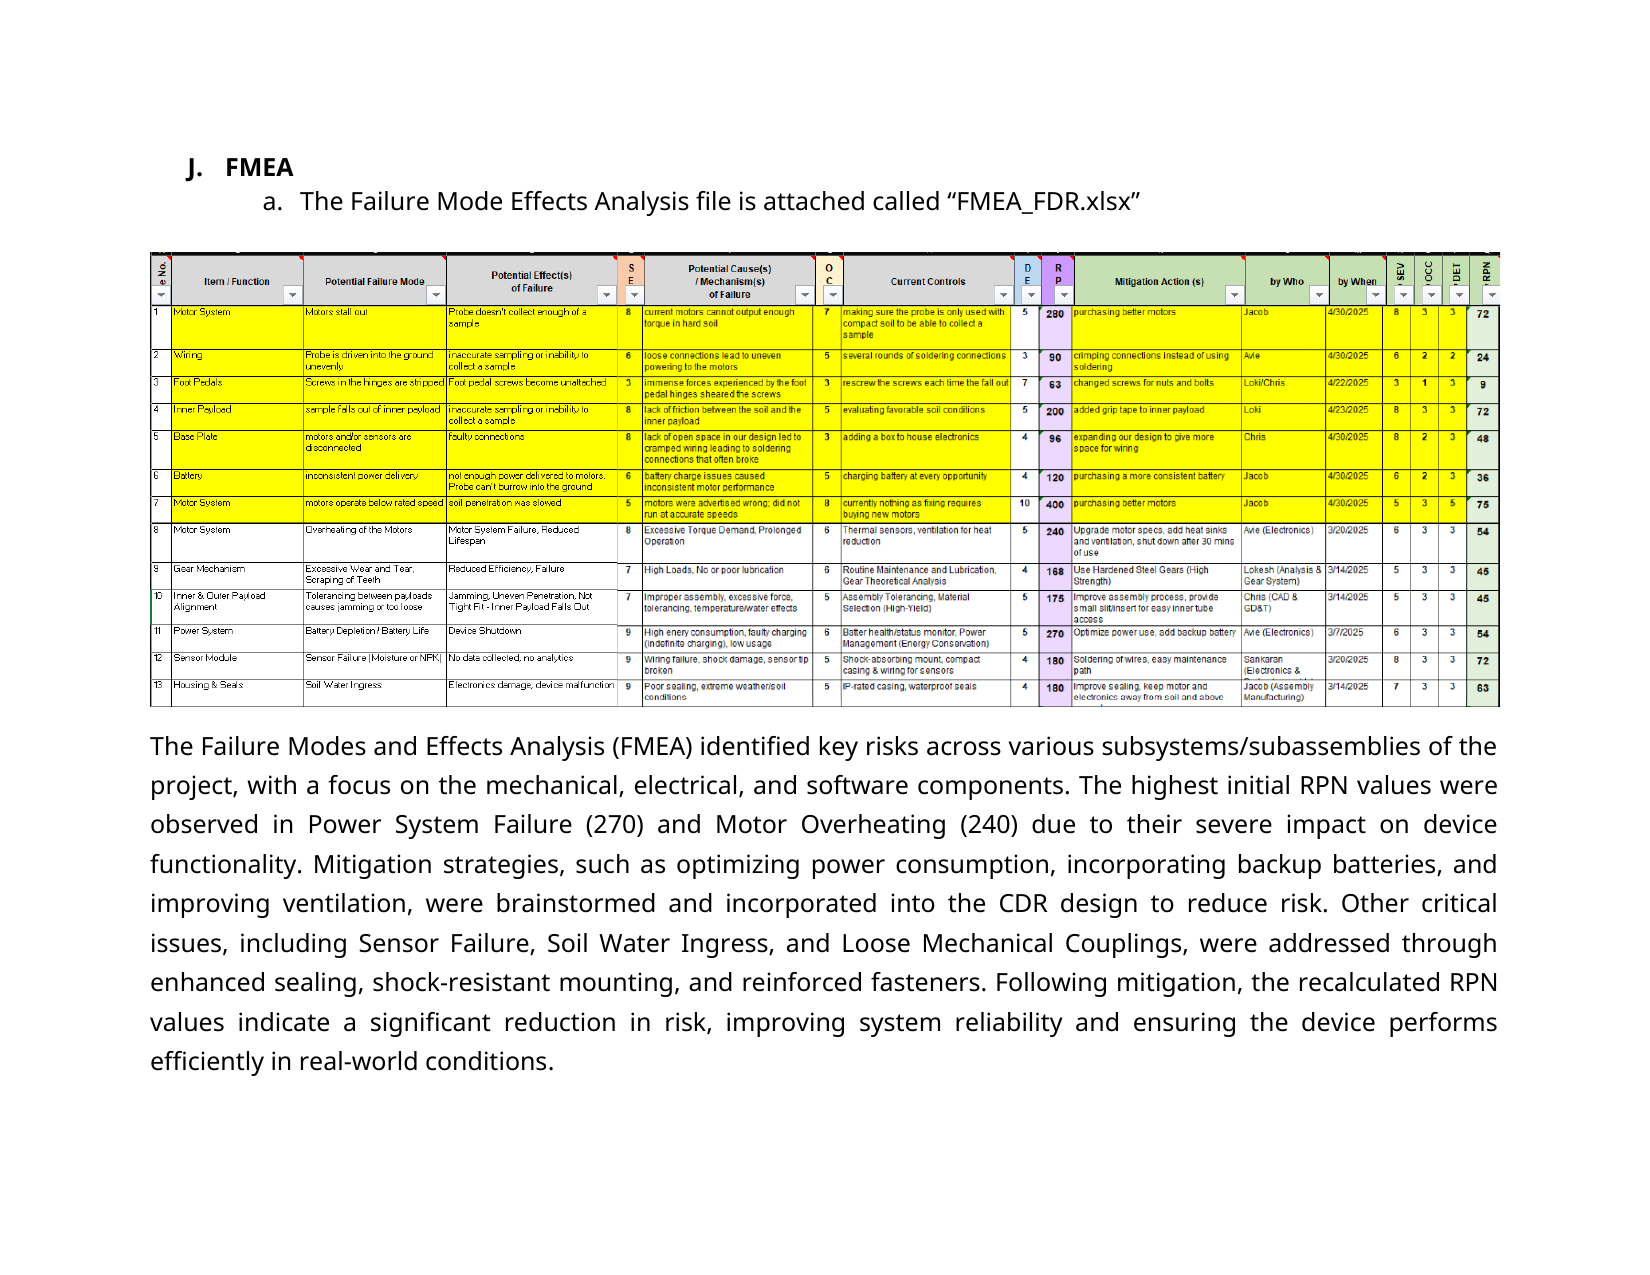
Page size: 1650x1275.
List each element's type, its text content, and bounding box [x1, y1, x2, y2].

list The Failure Mode Effects Analysis file is attached called “FMEA_FDR.xlsx” [262, 184, 1500, 218]
picture [150, 252, 1500, 707]
list FMEA [187, 150, 1500, 184]
text The Failure Modes and Effects Analysis (FMEA) identified key risks across various subsystems/subassemblies of the project, with a focus on the mechanical, electrical, and software components. The highest initial RPN values were observed in Power System Failure (270) and Motor Overheating (240) due to their severe impact on device functionality. Mitigation strategies, such as optimizing power consumption, incorporating backup batteries, and improving ventilation, were brainstormed and incorporated into the CDR design to reduce risk. Other critical issues, including Sensor Failure, Soil Water Ingress, and Loose Mechanical Couplings, were addressed through enhanced sealing, shock-resistant mounting, and reinforced fasteners. Following mitigation, the recalculated RPN values indicate a significant reduction in risk, improving system reliability and ensuring the device performs efficiently in real-world conditions. [150, 728, 1500, 1078]
